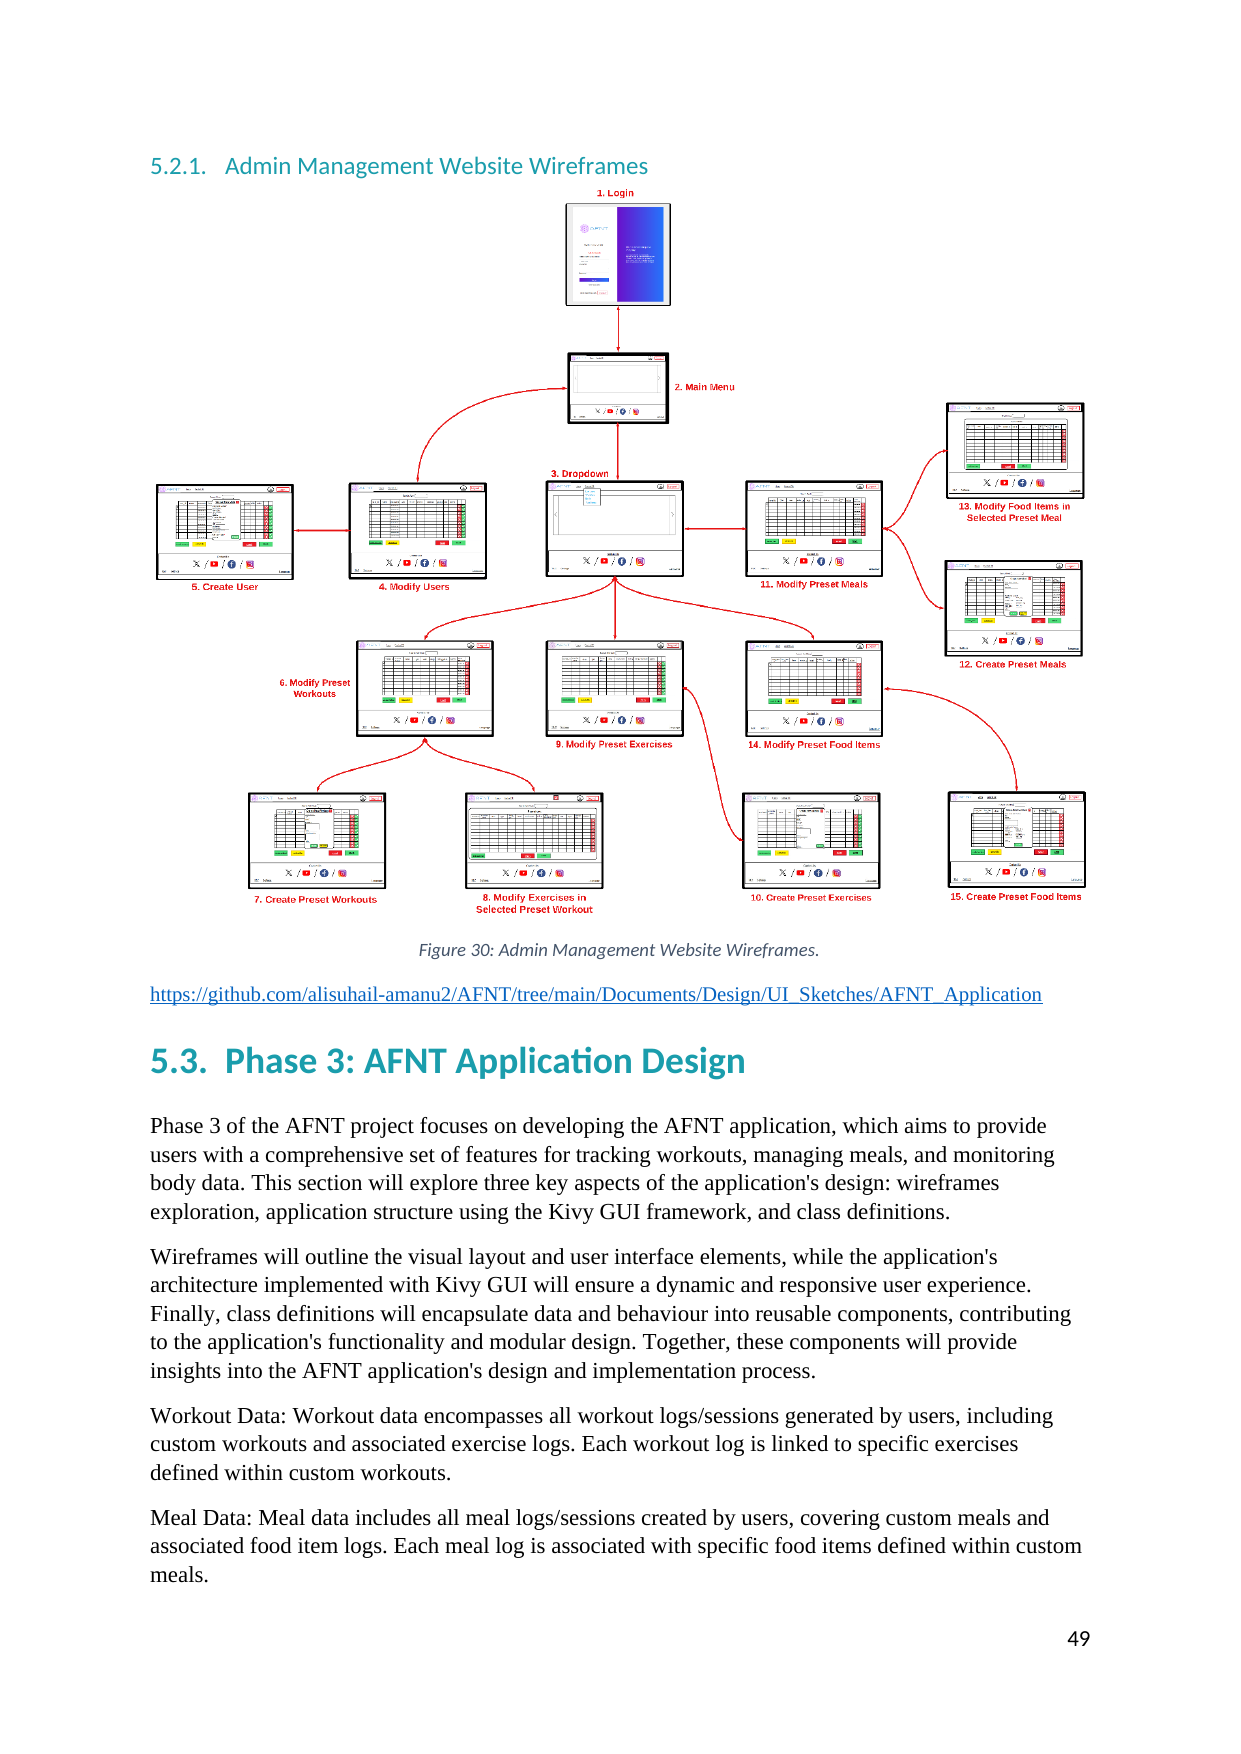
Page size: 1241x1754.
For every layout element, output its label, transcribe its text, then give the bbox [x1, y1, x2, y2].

text https://github.com/alisuhail-amanu2/AFNT/tree/main/Documents/Design/UI_Sketches/AFNT_Application [150, 982, 1090, 1006]
subtitle Phase 3: AFNT Application Design [150, 1037, 1090, 1083]
text Figure 30: Admin Management Website Wireframes. [150, 939, 1090, 962]
text Workout Data: Workout data encompasses all workout logs/sessions generated by users, including custom workouts and associated exercise logs. Each workout log is linked to specific exercises defined within custom workouts. [150, 1402, 1090, 1485]
text Wireframes will outline the visual layout and user interface elements, while the application's architecture implemented with Kivy GUI will ensure a dynamic and responsive user experience. Finally, class definitions will encapsulate data and behaviour into reusable components, contributing to the application's functionality and modular design. Together, these components will provide insights into the AFNT application's design and implementation process. [150, 1243, 1090, 1383]
text Phase 3 of the AFNT project focuses on developing the AFNT application, which aims to provide users with a comprehensive set of features for tracking workouts, managing meals, and monitoring body data. This section will explore three key aspects of the application's design: wireframes exploration, application structure using the Kivy GUI framework, and class definitions. [150, 1112, 1090, 1224]
text Meal Data: Meal data includes all meal logs/sessions created by users, covering custom meals and associated food item logs. Each meal log is associated with specific food items defined within custom meals. [150, 1504, 1090, 1587]
picture [150, 182, 1091, 920]
subtitle Admin Management Website Wireframes [150, 150, 1090, 181]
